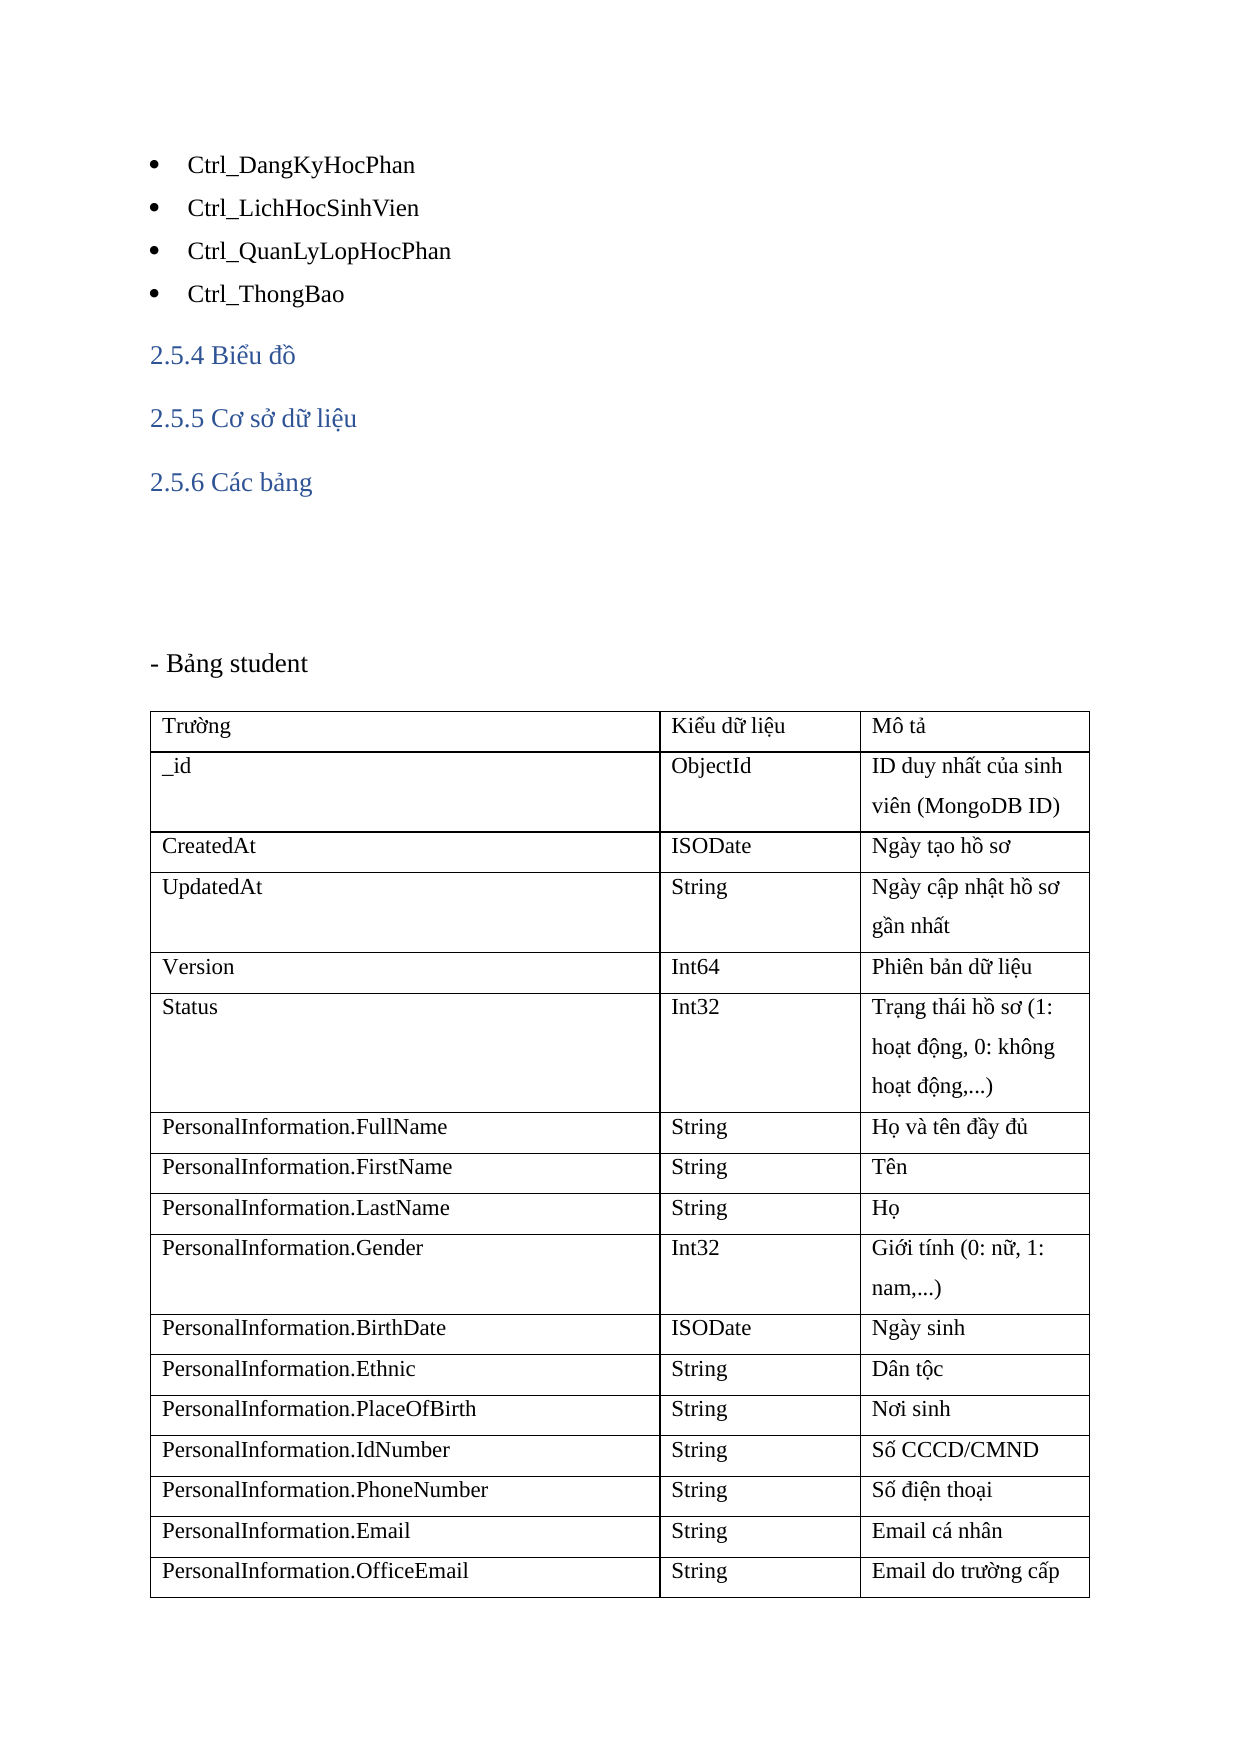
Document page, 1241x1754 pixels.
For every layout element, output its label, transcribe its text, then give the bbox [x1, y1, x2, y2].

table_cell ObjectId [661, 753, 860, 831]
table_cell Giới tính (0: nữ, 1: nam,...) [861, 1235, 1089, 1313]
table_cell String [661, 1436, 860, 1476]
table_cell String [661, 1355, 860, 1394]
table_header Mô tả [861, 712, 1089, 751]
table_cell PersonalInformation.FirstName [151, 1154, 659, 1193]
table_cell PersonalInformation.PlaceOfBirth [151, 1396, 659, 1435]
table_cell String [661, 1154, 860, 1193]
subtitle 2.5.5 Cơ sở dữ liệu [150, 402, 1090, 434]
table_cell Int64 [661, 953, 860, 992]
table_cell Email do trường cấp [861, 1558, 1089, 1597]
table_cell Trạng thái hồ sơ (1: hoạt động, 0: không hoạt động,...) [861, 994, 1089, 1112]
table_cell Status [151, 994, 659, 1112]
table_cell PersonalInformation.Ethnic [151, 1355, 659, 1394]
table_cell String [661, 1194, 860, 1233]
table_cell CreatedAt [151, 833, 659, 872]
list Ctrl_QuanLyLopHocPhan [150, 236, 1090, 265]
table_cell Số CCCD/CMND [861, 1436, 1089, 1476]
table_cell PersonalInformation.FullName [151, 1113, 659, 1152]
table_header Kiểu dữ liệu [661, 712, 860, 751]
text - Bảng student [150, 647, 1090, 679]
list Ctrl_LichHocSinhVien [150, 193, 1090, 222]
table_cell Họ và tên đầy đủ [861, 1113, 1089, 1152]
table_cell Phiên bản dữ liệu [861, 953, 1089, 992]
table_cell PersonalInformation.BirthDate [151, 1315, 659, 1354]
table_cell Tên [861, 1154, 1089, 1193]
table_cell Ngày cập nhật hồ sơ gần nhất [861, 873, 1089, 952]
table_cell PersonalInformation.Gender [151, 1235, 659, 1313]
table_cell Version [151, 953, 659, 992]
table_cell PersonalInformation.Email [151, 1517, 659, 1557]
table_cell String [661, 873, 860, 952]
table_cell Số điện thoại [861, 1477, 1089, 1516]
table_cell String [661, 1113, 860, 1152]
subtitle 2.5.6 Các bảng [150, 466, 1090, 497]
table_cell PersonalInformation.IdNumber [151, 1436, 659, 1476]
table_cell Email cá nhân [861, 1517, 1089, 1557]
list Ctrl_ThongBao [150, 279, 1090, 308]
table_cell String [661, 1396, 860, 1435]
table_cell ID duy nhất của sinh viên (MongoDB ID) [861, 753, 1089, 831]
subtitle 2.5.4 Biểu đồ [150, 339, 1090, 370]
table_cell Int32 [661, 994, 860, 1112]
table_cell Dân tộc [861, 1355, 1089, 1394]
table_cell Ngày tạo hồ sơ [861, 833, 1089, 872]
table_cell UpdatedAt [151, 873, 659, 952]
table_cell Họ [861, 1194, 1089, 1233]
table_cell Nơi sinh [861, 1396, 1089, 1435]
table_cell String [661, 1558, 860, 1597]
table_cell String [661, 1477, 860, 1516]
table_cell Int32 [661, 1235, 860, 1313]
table_cell _id [151, 753, 659, 831]
table_cell PersonalInformation.LastName [151, 1194, 659, 1233]
table_cell String [661, 1517, 860, 1557]
table_cell ISODate [661, 1315, 860, 1354]
table_cell Ngày sinh [861, 1315, 1089, 1354]
list Ctrl_DangKyHocPhan [150, 150, 1090, 179]
table_header Trường [151, 712, 659, 751]
table_cell PersonalInformation.PhoneNumber [151, 1477, 659, 1516]
table_cell ISODate [661, 833, 860, 872]
table_cell PersonalInformation.OfficeEmail [151, 1558, 659, 1597]
